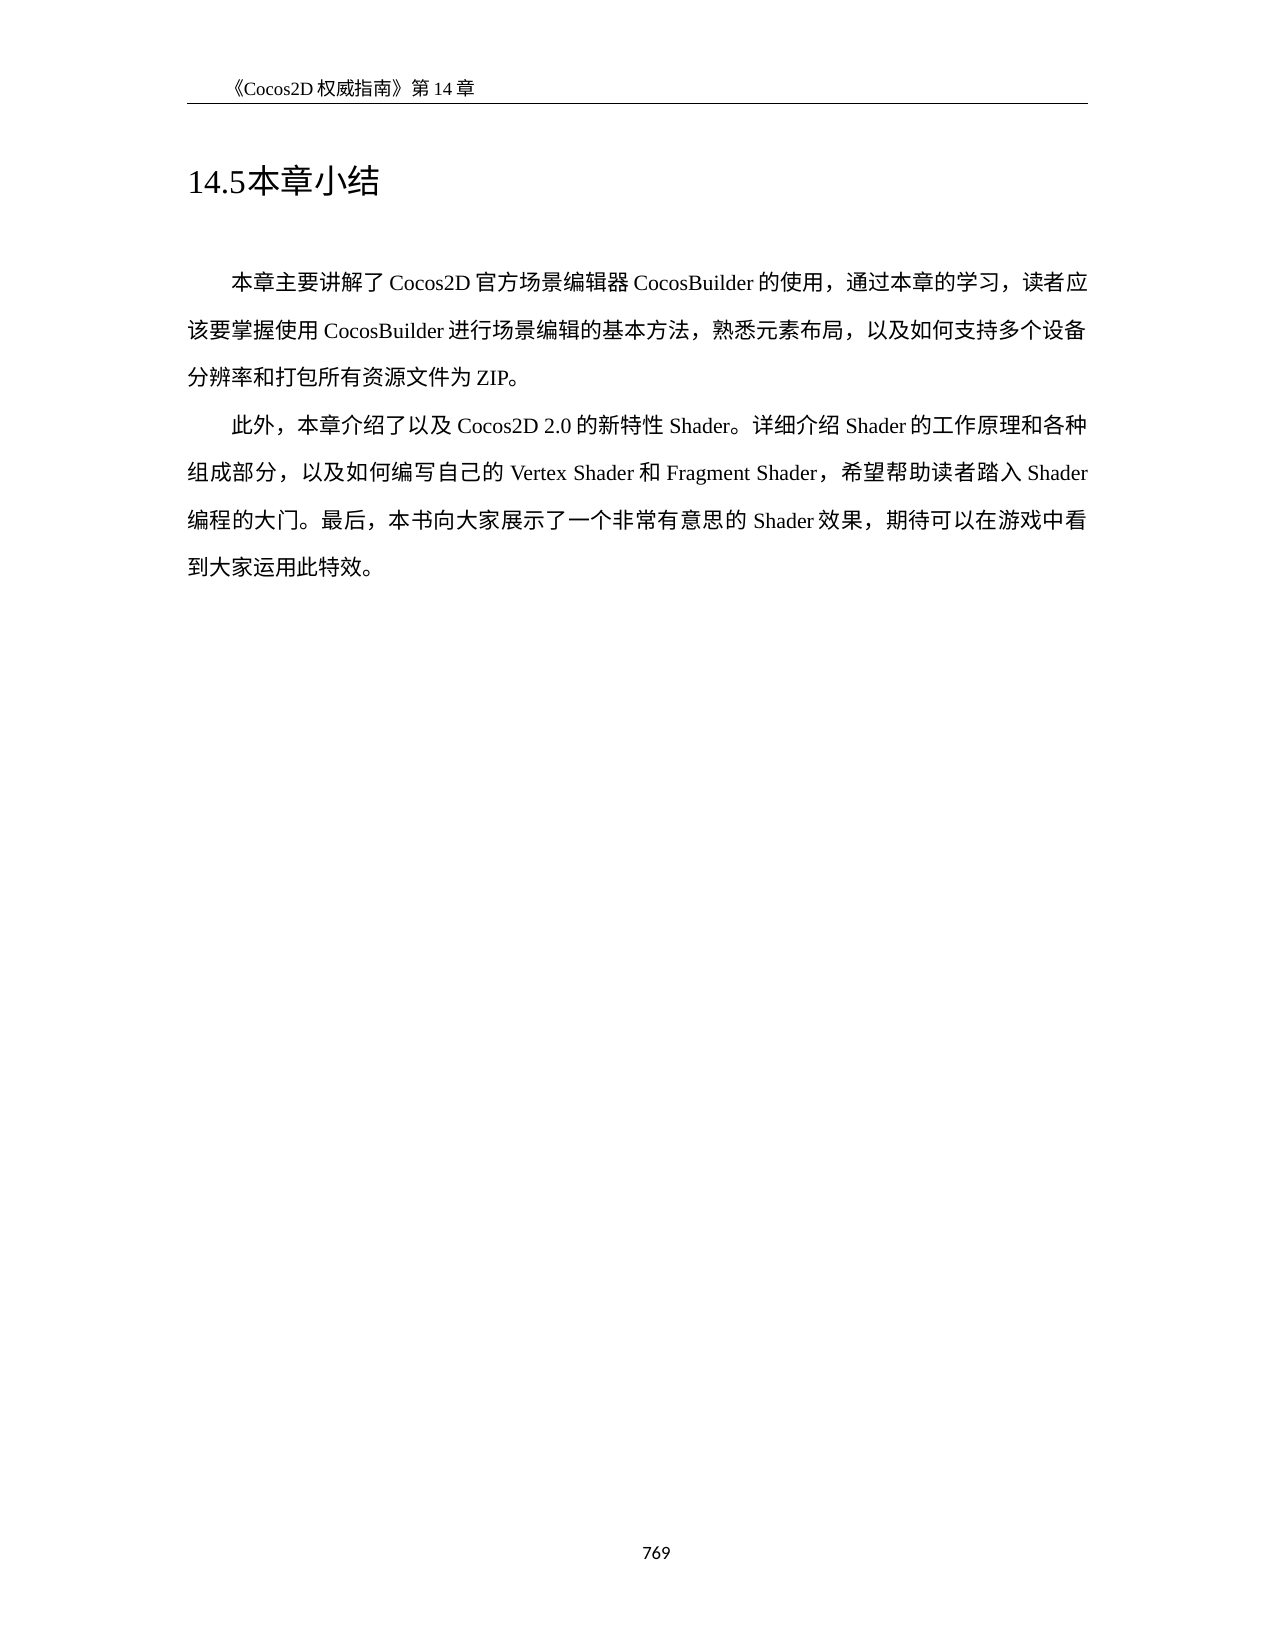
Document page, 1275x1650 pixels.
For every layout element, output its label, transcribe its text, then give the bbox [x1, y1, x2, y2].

text 此外，本章介绍了以及Cocos2D 2.0的新特性Shader。详细介绍Shader的工作原理和各种组成部分，以及如何编写自己的Vertex Shader和Fragment Shader，希望帮助读者踏入Shader编程的大门。最后，本书向大家展示了一个非常有意思的Shader效果，期待可以在游戏中看到大家运用此特效。 [187, 408, 1088, 582]
text 本章主要讲解了Cocos2D官方场景编辑器CocosBuilder的使用，通过本章的学习，读者应该要掌握使用CocosBuilder进行场景编辑的基本方法，熟悉元素布局，以及如何支持多个设备分辨率和打包所有资源文件为ZIP。 [187, 265, 1088, 392]
subtitle 本章小结 [187, 154, 1088, 203]
